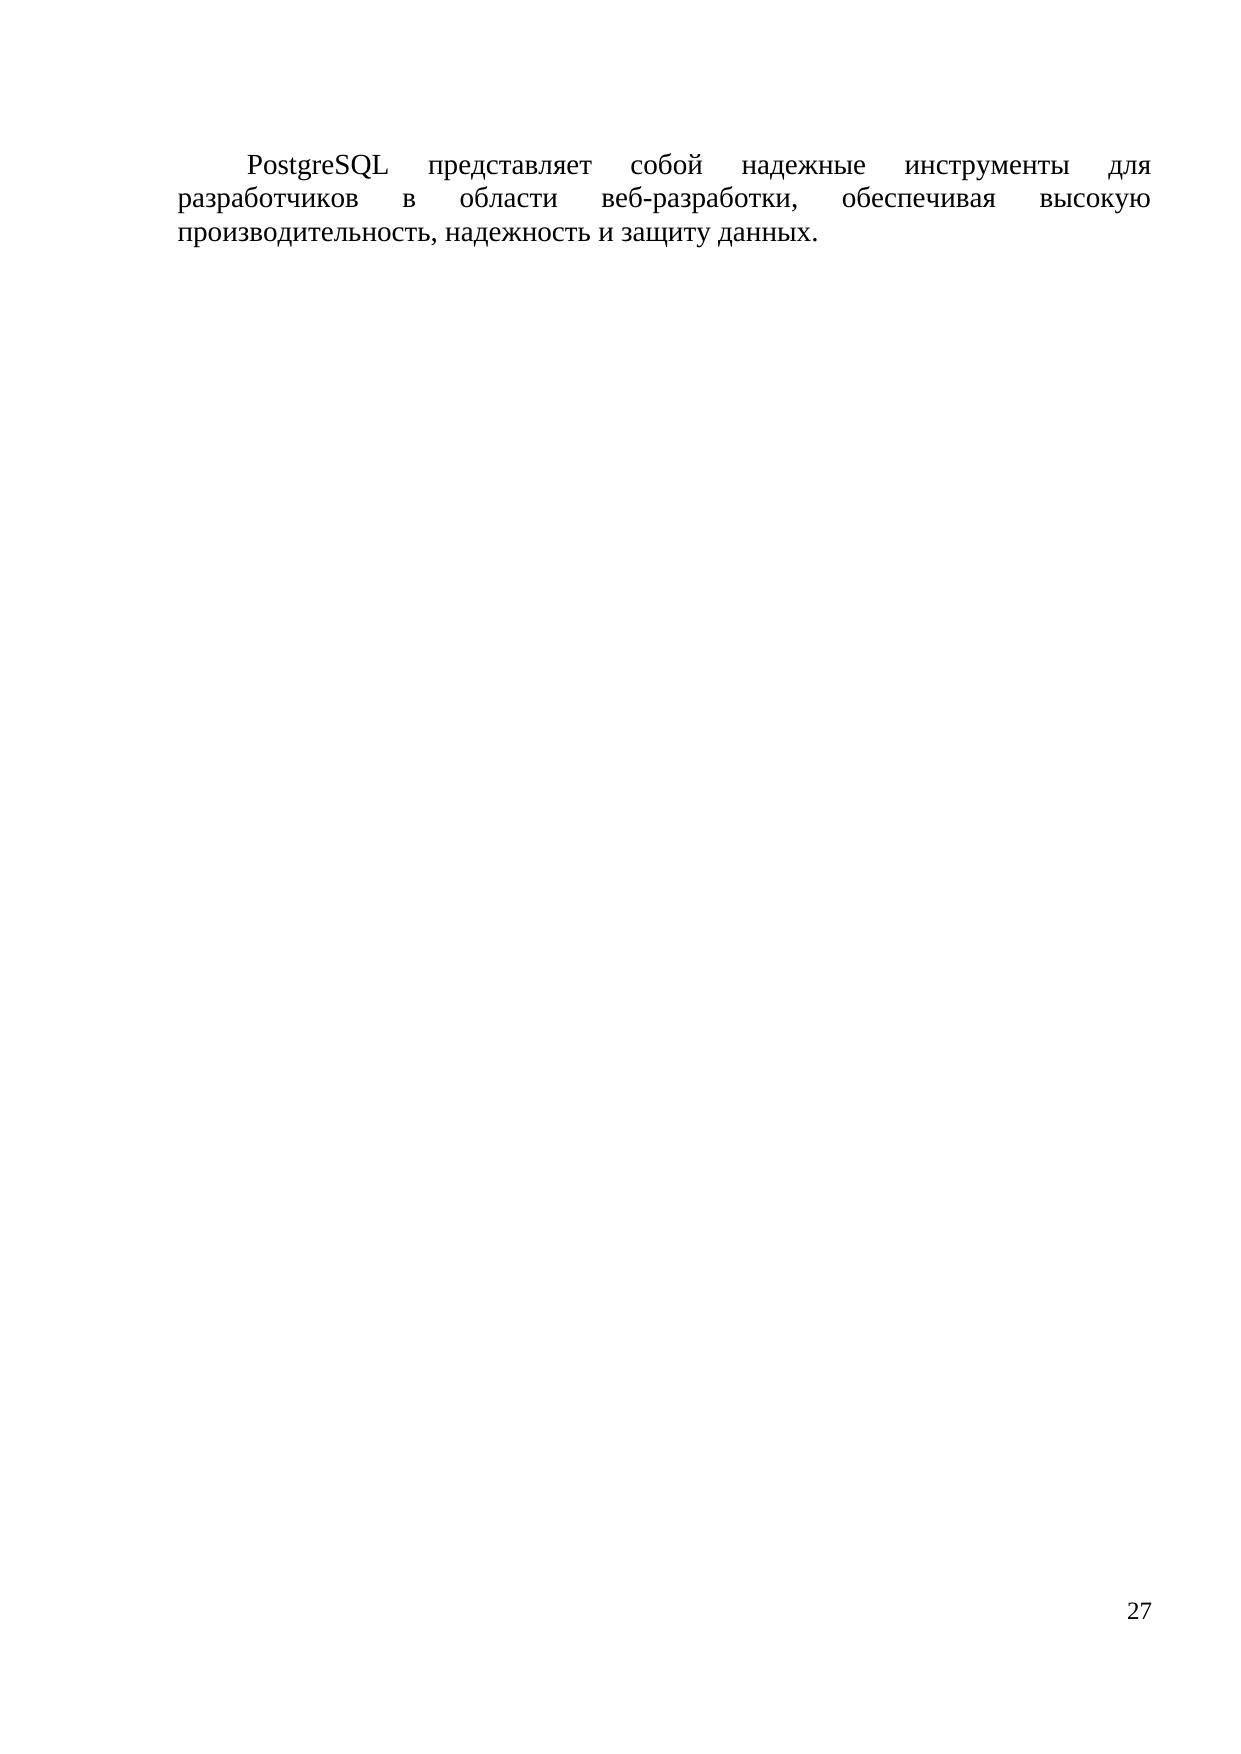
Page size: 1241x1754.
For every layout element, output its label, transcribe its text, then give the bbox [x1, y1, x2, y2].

text PostgreSQL представляет собой надежные инструменты для разработчиков в области веб-разработки, обеспечивая высокую производительность, надежность и защиту данных. [177, 147, 1152, 247]
